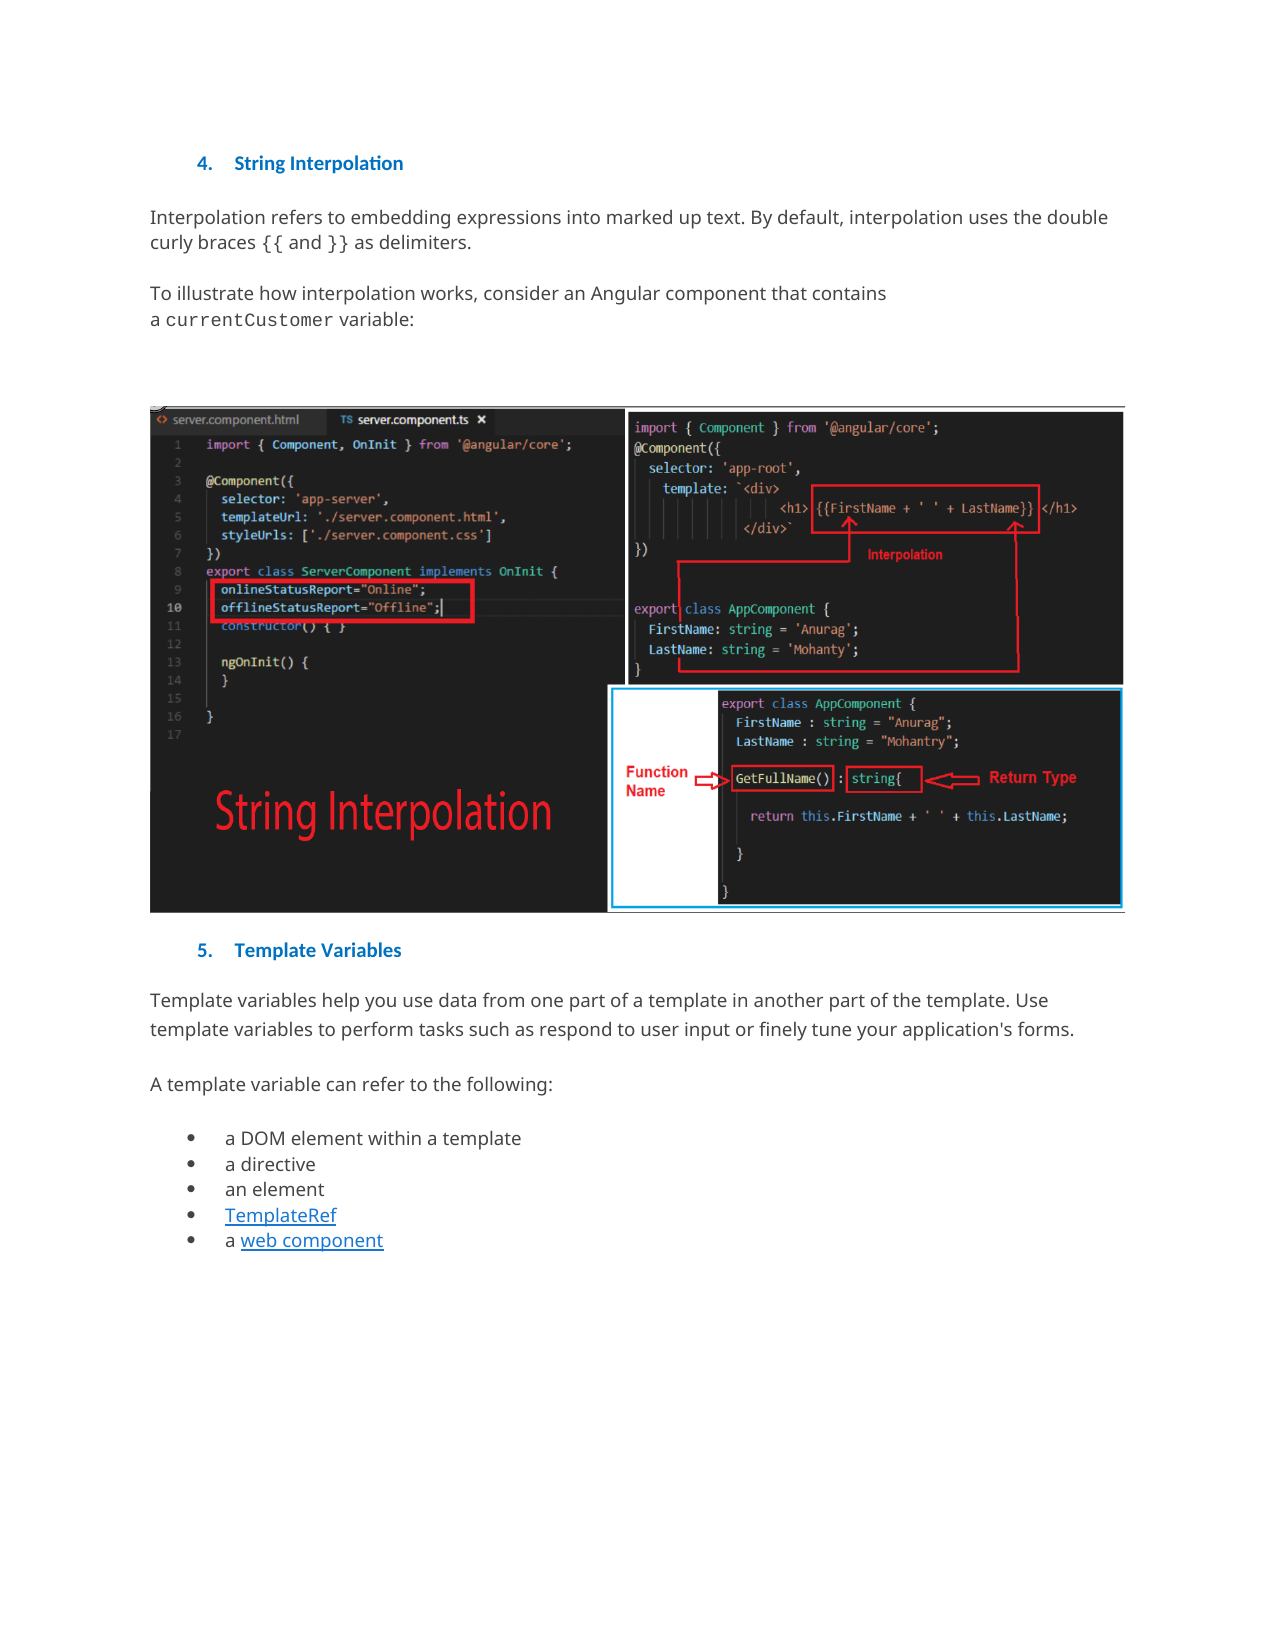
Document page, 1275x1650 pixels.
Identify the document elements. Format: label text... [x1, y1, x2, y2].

list an element [187, 1177, 1125, 1202]
list String Interpolation [197, 150, 1125, 175]
text To illustrate how interpolation works, consider an Angular component that contains a currentCustomer variable: [150, 280, 1125, 332]
list a DOM element within a template [187, 1126, 1125, 1151]
text Interpolation refers to embedding expressions into marked up text. By default, interpolation uses the double curly braces {{ and }} as delimiters. [150, 204, 1125, 255]
text Template variables help you use data from one part of a template in another part of the template. Use template variables to perform tasks such as respond to user input or finely tune your application's forms. [150, 987, 1125, 1042]
list a web component [187, 1228, 1125, 1253]
list Template Variables [197, 937, 1125, 963]
list a directive [187, 1151, 1125, 1177]
picture [150, 406, 1125, 913]
text A template variable can refer to the following: [150, 1071, 1125, 1097]
list TemplateRef [187, 1202, 1125, 1228]
